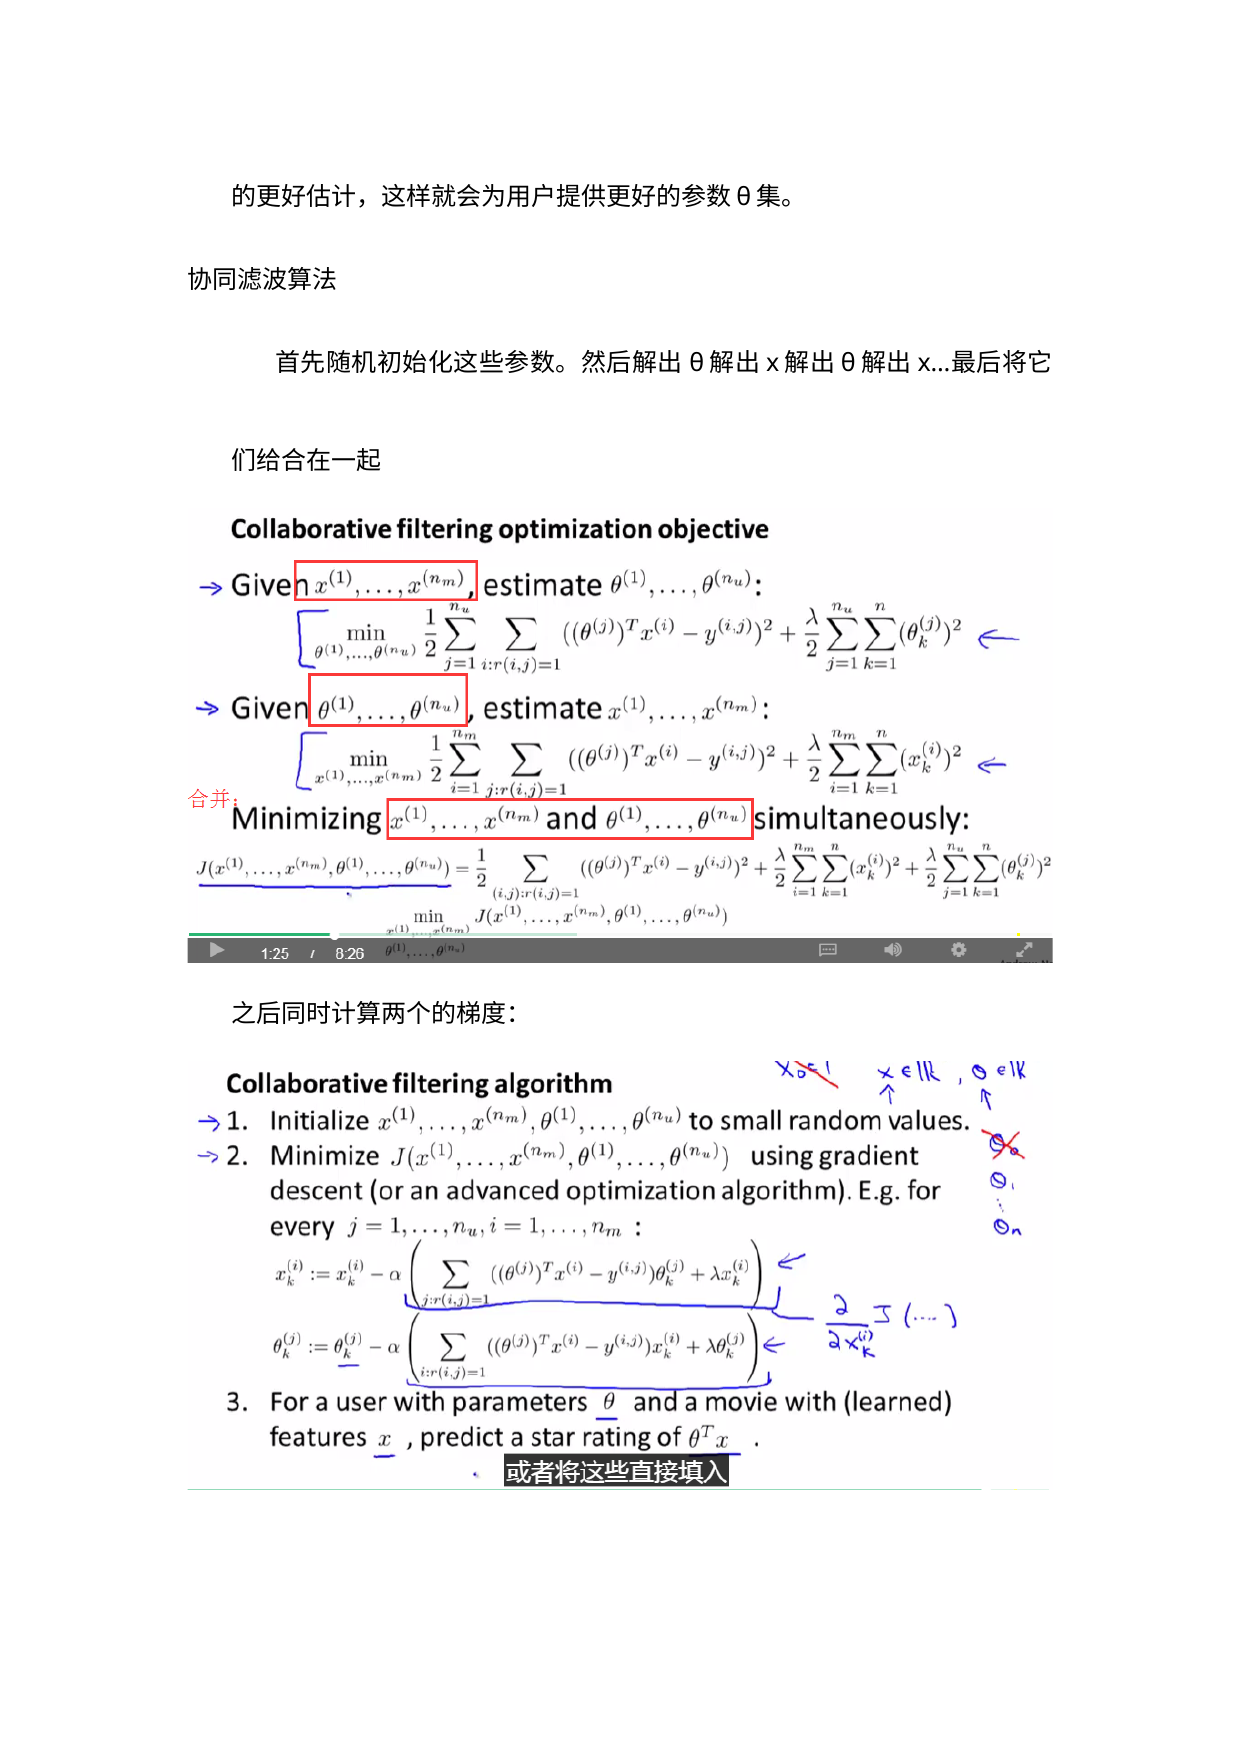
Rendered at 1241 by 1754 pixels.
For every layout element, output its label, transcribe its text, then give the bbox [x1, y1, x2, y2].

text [231, 162, 1053, 227]
text 首先随机初始化这些参数。然后解出θ解出x解出θ解出x…最后将它们给合在一起 [231, 328, 1053, 491]
picture [187, 508, 1053, 963]
text 之后同时计算两个的梯度： [187, 979, 1053, 1044]
text 协同滤波算法 [187, 245, 1053, 310]
picture [187, 1061, 1053, 1490]
